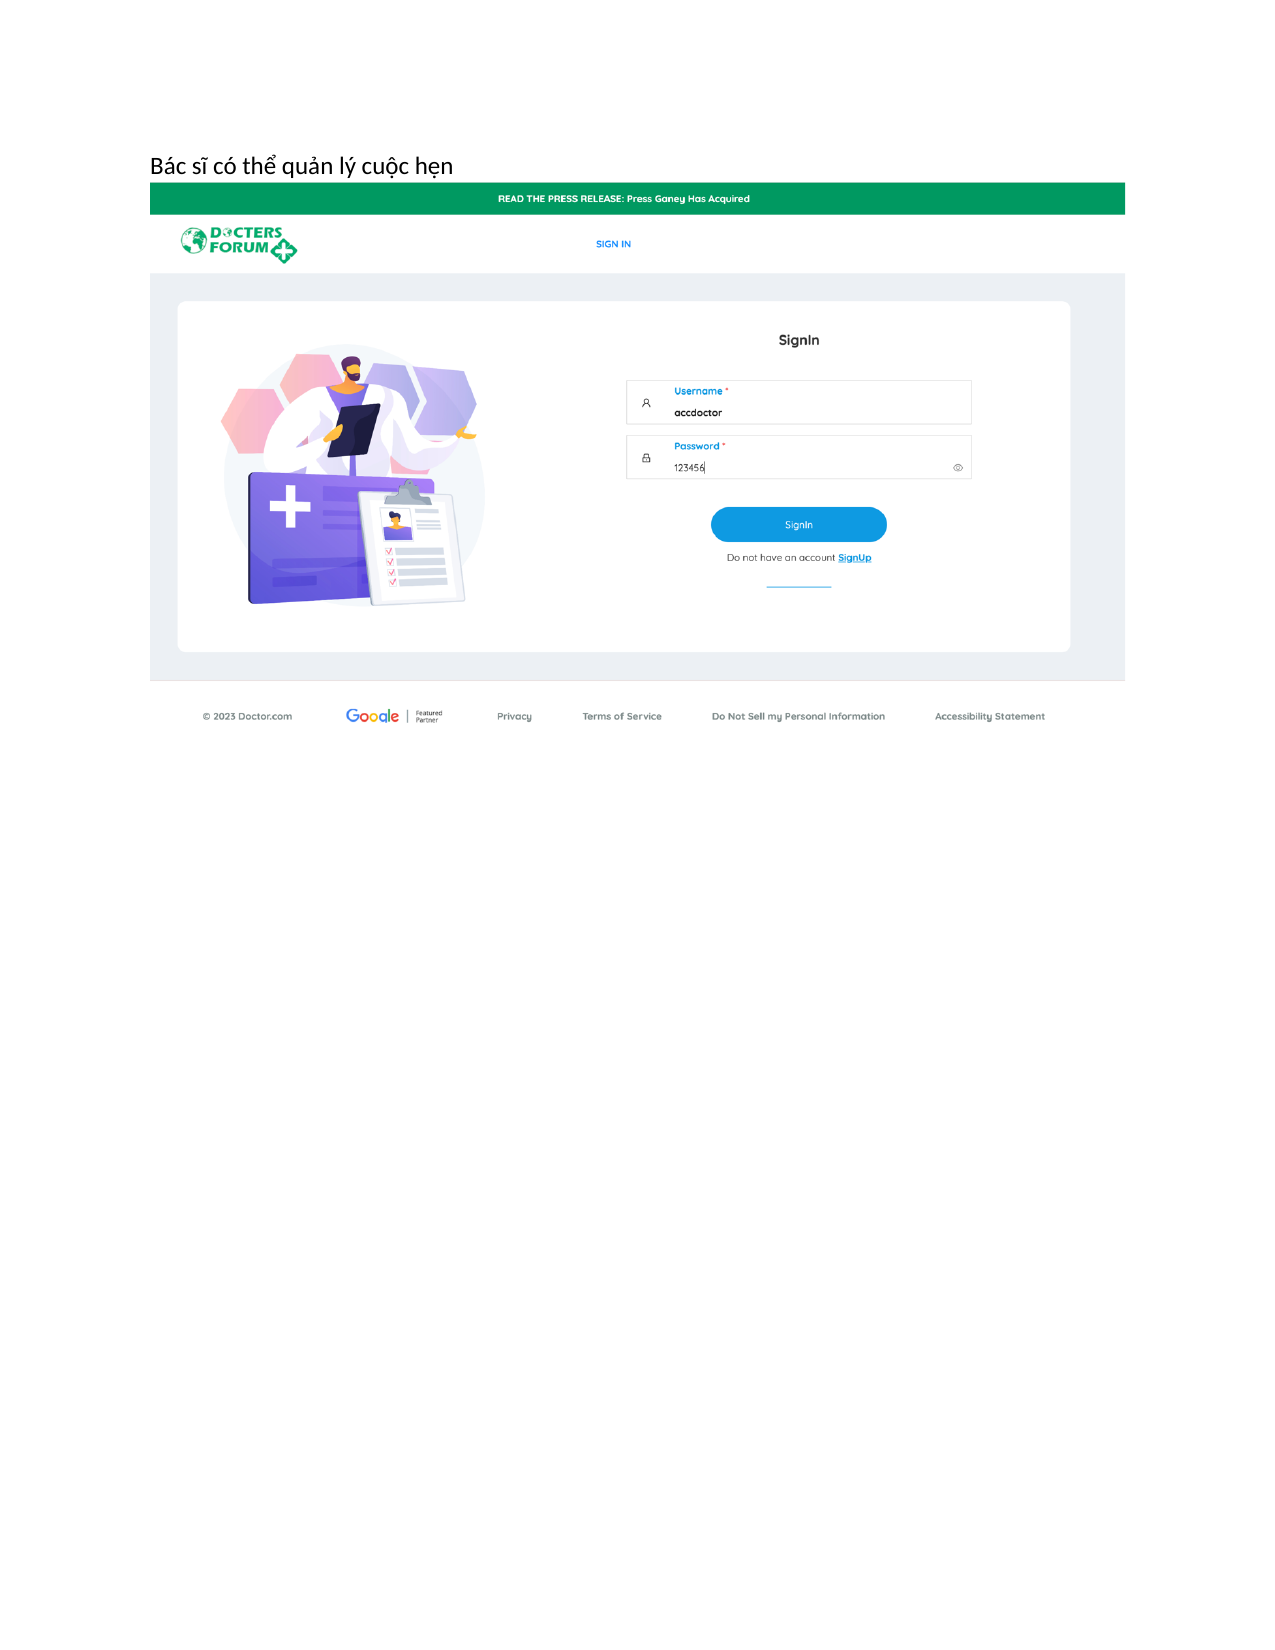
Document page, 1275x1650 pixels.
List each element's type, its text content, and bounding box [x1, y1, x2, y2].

picture [150, 180, 1125, 750]
text Bác sĩ có thể quản lý cuộc hẹn [150, 150, 1125, 180]
